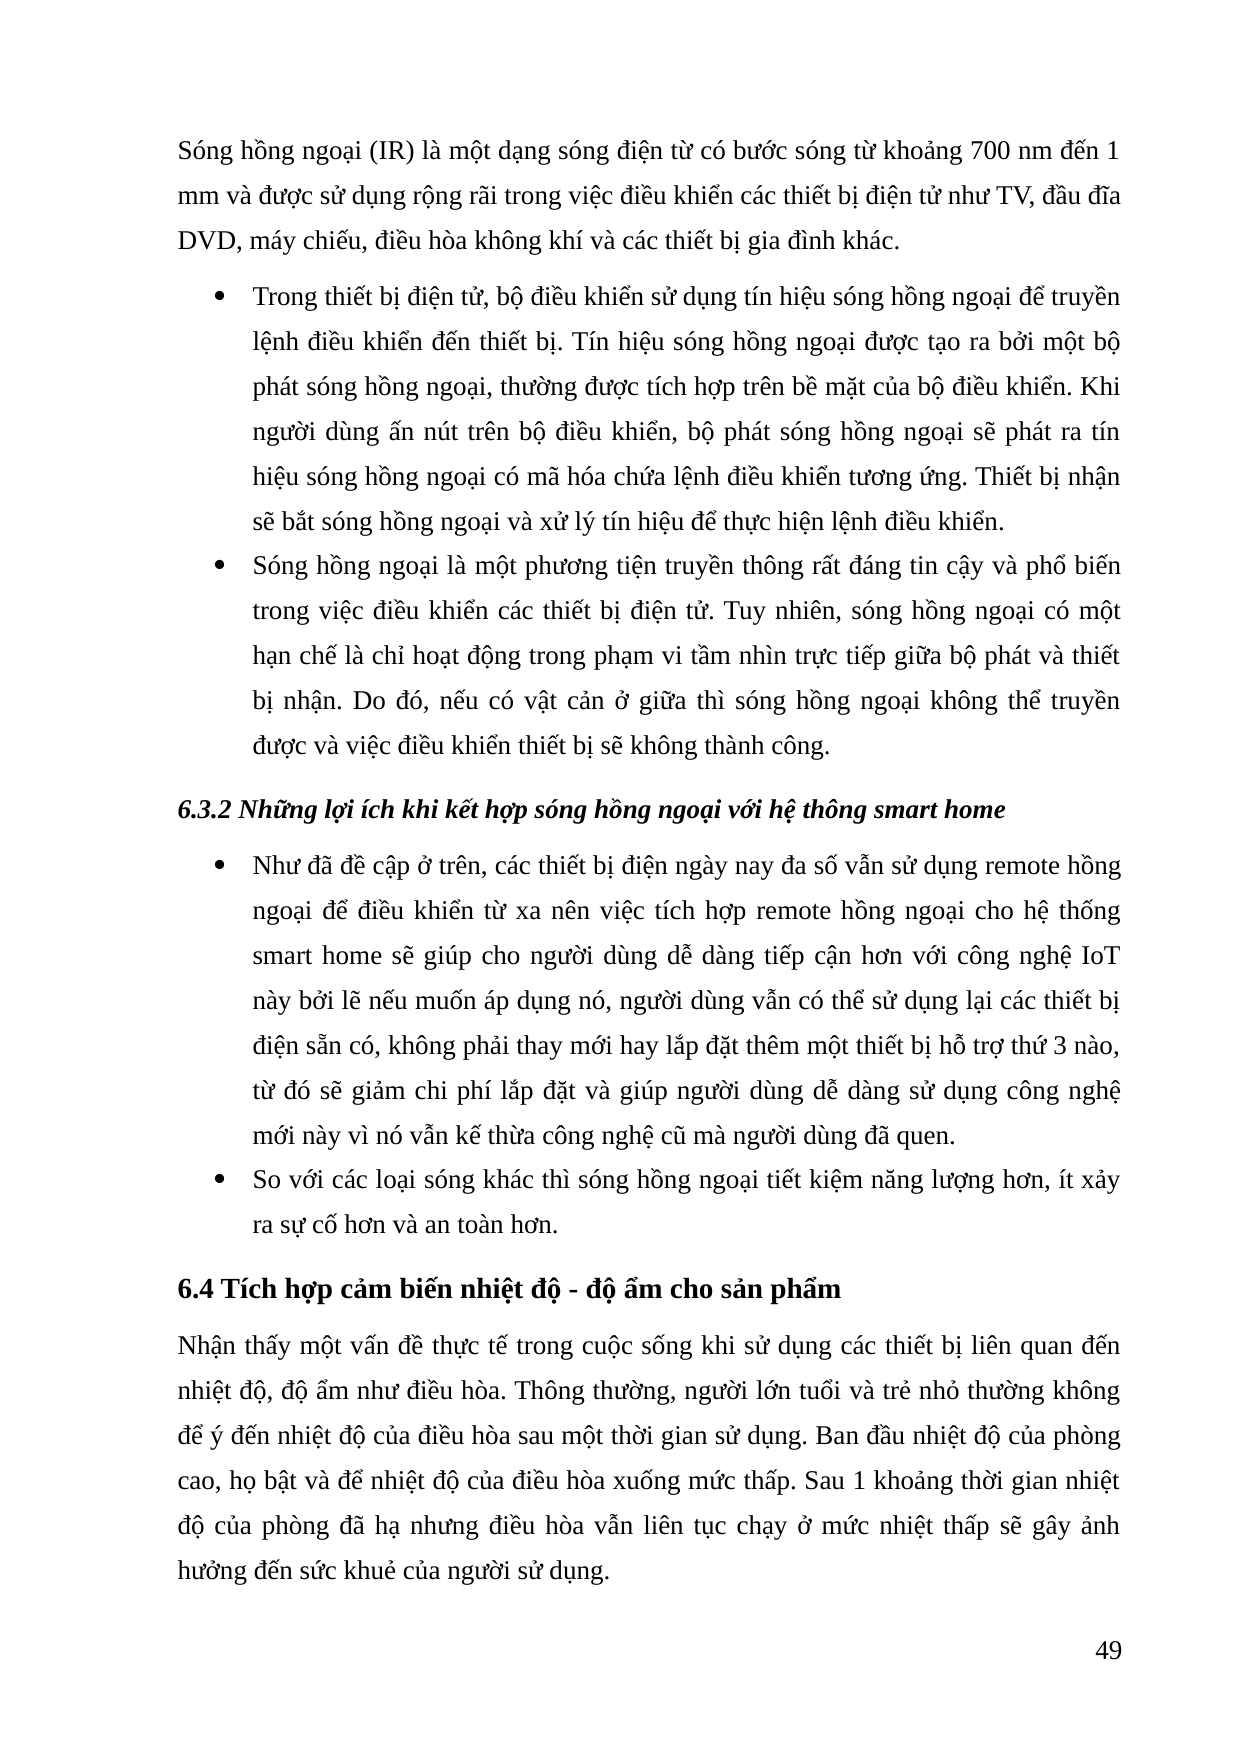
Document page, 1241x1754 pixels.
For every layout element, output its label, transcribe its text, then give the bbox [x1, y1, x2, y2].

text Sóng hồng ngoại (IR) là một dạng sóng điện từ có bước sóng từ khoảng 700 nm đến 1 mm và được sử dụng rộng rãi trong việc điều khiển các thiết bị điện tử như TV, đầu đĩa DVD, máy chiếu, điều hòa không khí và các thiết bị gia đình khác. [177, 131, 1122, 258]
subtitle 6.4 Tích hợp cảm biến nhiệt độ - độ ẩm cho sản phẩm [177, 1269, 1122, 1307]
list Như đã đề cập ở trên, các thiết bị điện ngày nay đa số vẫn sử dụng remote hồng ngoại để điều khiển từ xa nên việc tích hợp remote hồng ngoại cho hệ thống smart home sẽ giúp cho người dùng dễ dàng tiếp cận hơn với công nghệ IoT này bởi lẽ nếu muốn áp dụng nó, người dùng vẫn có thể sử dụng lại các thiết bị điện sẵn có, không phải thay mới hay lắp đặt thêm một thiết bị hỗ trợ thứ 3 nào, từ đó sẽ giảm chi phí lắp đặt và giúp người dùng dễ dàng sử dụng công nghệ mới này vì nó vẫn kế thừa công nghệ cũ mà người dùng đã quen. [215, 846, 1122, 1154]
text Nhận thấy một vấn đề thực tế trong cuộc sống khi sử dụng các thiết bị liên quan đến nhiệt độ, độ ẩm như điều hòa. Thông thường, người lớn tuổi và trẻ nhỏ thường không để ý đến nhiệt độ của điều hòa sau một thời gian sử dụng. Ban đầu nhiệt độ của phòng cao, họ bật và để nhiệt độ của điều hòa xuống mức thấp. Sau 1 khoảng thời gian nhiệt độ của phòng đã hạ nhưng điều hòa vẫn liên tục chạy ở mức nhiệt thấp sẽ gây ảnh hưởng đến sức khuẻ của người sử dụng. [177, 1326, 1122, 1589]
list Sóng hồng ngoại là một phương tiện truyền thông rất đáng tin cậy và phổ biến trong việc điều khiển các thiết bị điện tử. Tuy nhiên, sóng hồng ngoại có một hạn chế là chỉ hoạt động trong phạm vi tầm nhìn trực tiếp giữa bộ phát và thiết bị nhận. Do đó, nếu có vật cản ở giữa thì sóng hồng ngoại không thể truyền được và việc điều khiển thiết bị sẽ không thành công. [215, 546, 1122, 763]
list So với các loại sóng khác thì sóng hồng ngoại tiết kiệm năng lượng hơn, ít xảy ra sự cố hơn và an toàn hơn. [215, 1160, 1122, 1242]
list Trong thiết bị điện tử, bộ điều khiển sử dụng tín hiệu sóng hồng ngoại để truyền lệnh điều khiển đến thiết bị. Tín hiệu sóng hồng ngoại được tạo ra bởi một bộ phát sóng hồng ngoại, thường được tích hợp trên bề mặt của bộ điều khiển. Khi người dùng ấn nút trên bộ điều khiển, bộ phát sóng hồng ngoại sẽ phát ra tín hiệu sóng hồng ngoại có mã hóa chứa lệnh điều khiển tương ứng. Thiết bị nhận sẽ bắt sóng hồng ngoại và xử lý tín hiệu để thực hiện lệnh điều khiển. [215, 277, 1122, 539]
subtitle 6.3.2 Những lợi ích khi kết hợp sóng hồng ngoại với hệ thông smart home [177, 790, 1122, 828]
